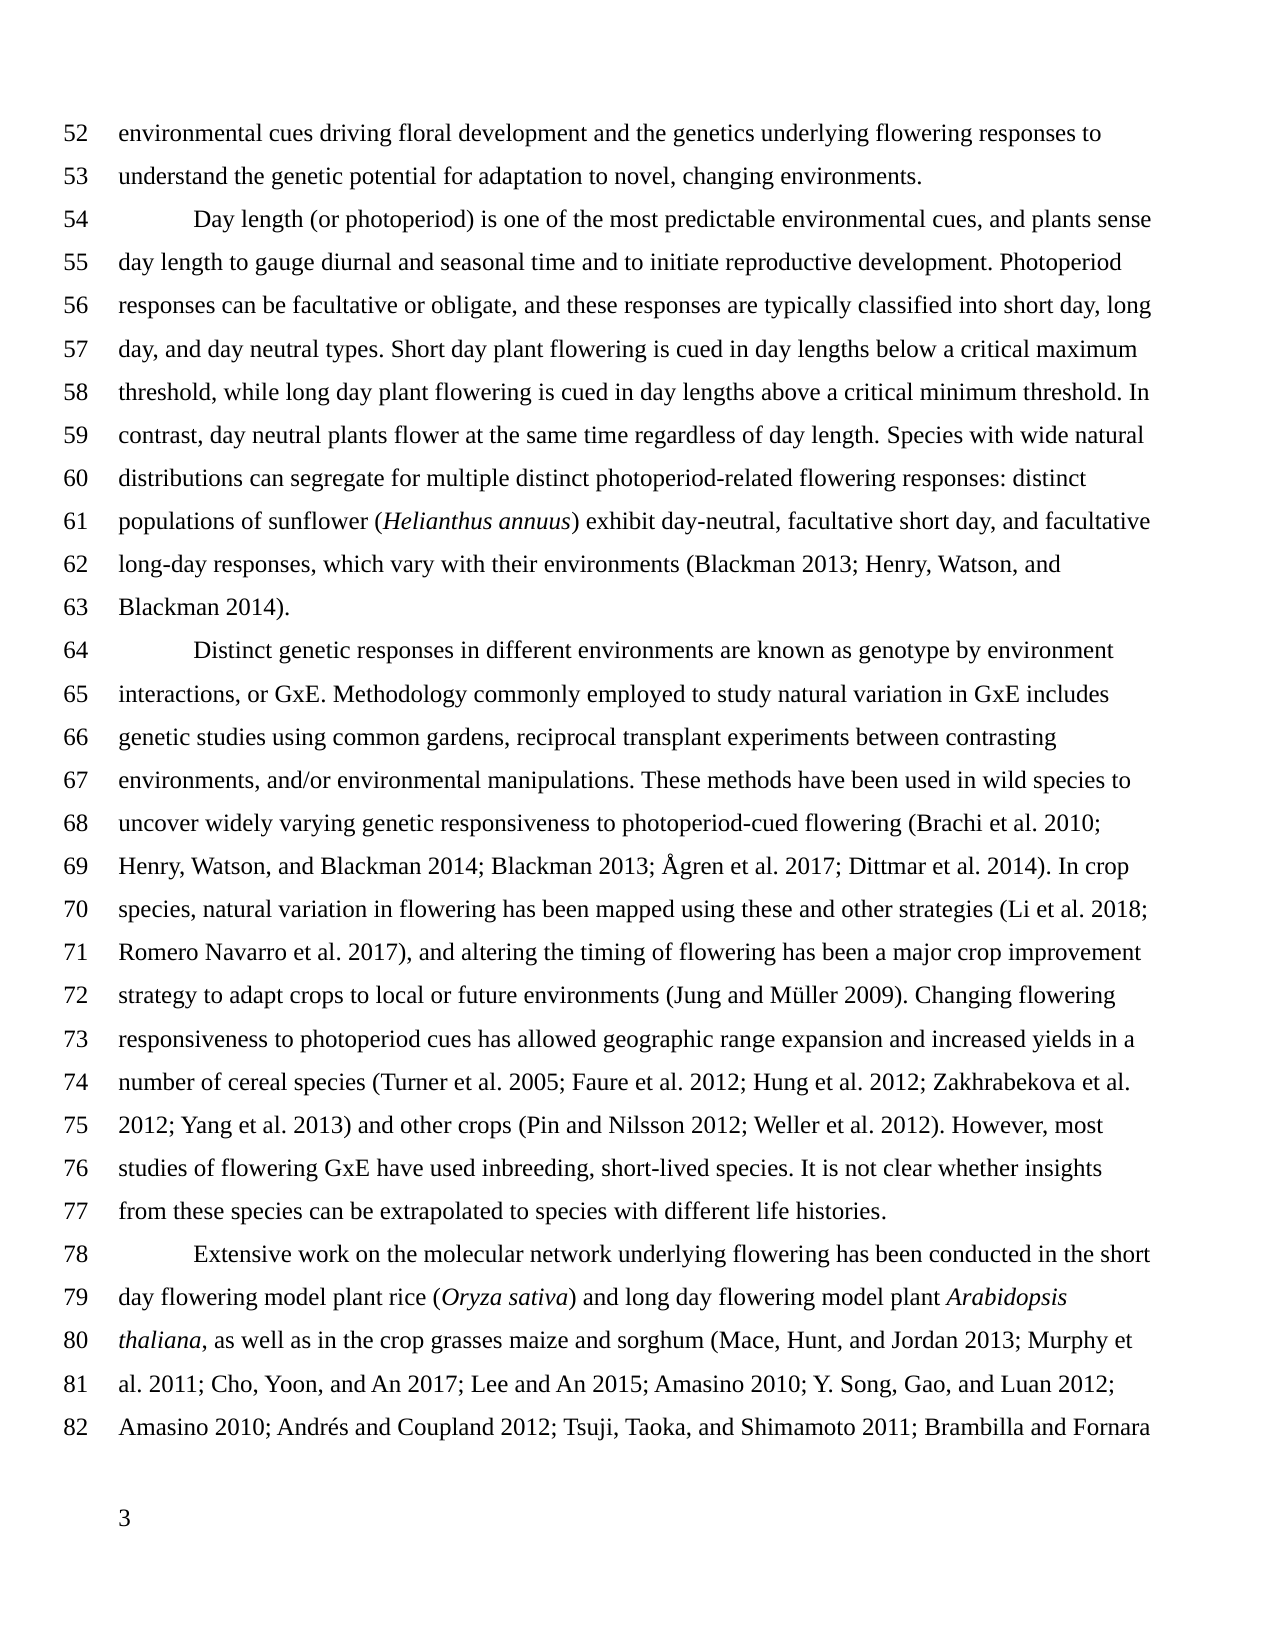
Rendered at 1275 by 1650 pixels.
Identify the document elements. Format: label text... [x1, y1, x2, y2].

text Distinct genetic responses in different environments are known as genotype by environment interactions, or GxE. Methodology commonly employed to study natural variation in GxE includes genetic studies using common gardens, reciprocal transplant experiments between contrasting environments, and/or environmental manipulations. These methods have been used in wild species to uncover widely varying genetic responsiveness to photoperiod-cued flowering (Brachi et al. 2010; Henry, Watson, and Blackman 2014; Blackman 2013; Ågren et al. 2017; Dittmar et al. 2014). In crop species, natural variation in flowering has been mapped using these and other strategies (Li et al. 2018; Romero Navarro et al. 2017), and altering the timing of flowering has been a major crop improvement strategy to adapt crops to local or future environments (Jung and Müller 2009). Changing flowering responsiveness to photoperiod cues has allowed geographic range expansion and increased yields in a number of cereal species (Turner et al. 2005; Faure et al. 2012; Hung et al. 2012; Zakhrabekova et al. 2012; Yang et al. 2013) and other crops (Pin and Nilsson 2012; Weller et al. 2012). However, most studies of flowering GxE have used inbreeding, short-lived species. It is not clear whether insights from these species can be extrapolated to species with different life histories. [118, 636, 1157, 1225]
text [118, 118, 1157, 190]
text Day length (or photoperiod) is one of the most predictable environmental cues, and plants sense day length to gauge diurnal and seasonal time and to initiate reproductive development. Photoperiod responses can be facultative or obligate, and these responses are typically classified into short day, long day, and day neutral types. Short day plant flowering is cued in day lengths below a critical maximum threshold, while long day plant flowering is cued in day lengths above a critical minimum threshold. In contrast, day neutral plants flower at the same time regardless of day length. Species with wide natural distributions can segregate for multiple distinct photoperiod-related flowering responses: distinct populations of sunflower (Helianthus annuus) exhibit day-neutral, facultative short day, and facultative long-day responses, which vary with their environments (Blackman 2013; Henry, Watson, and Blackman 2014). [118, 204, 1157, 621]
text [118, 1239, 1157, 1441]
